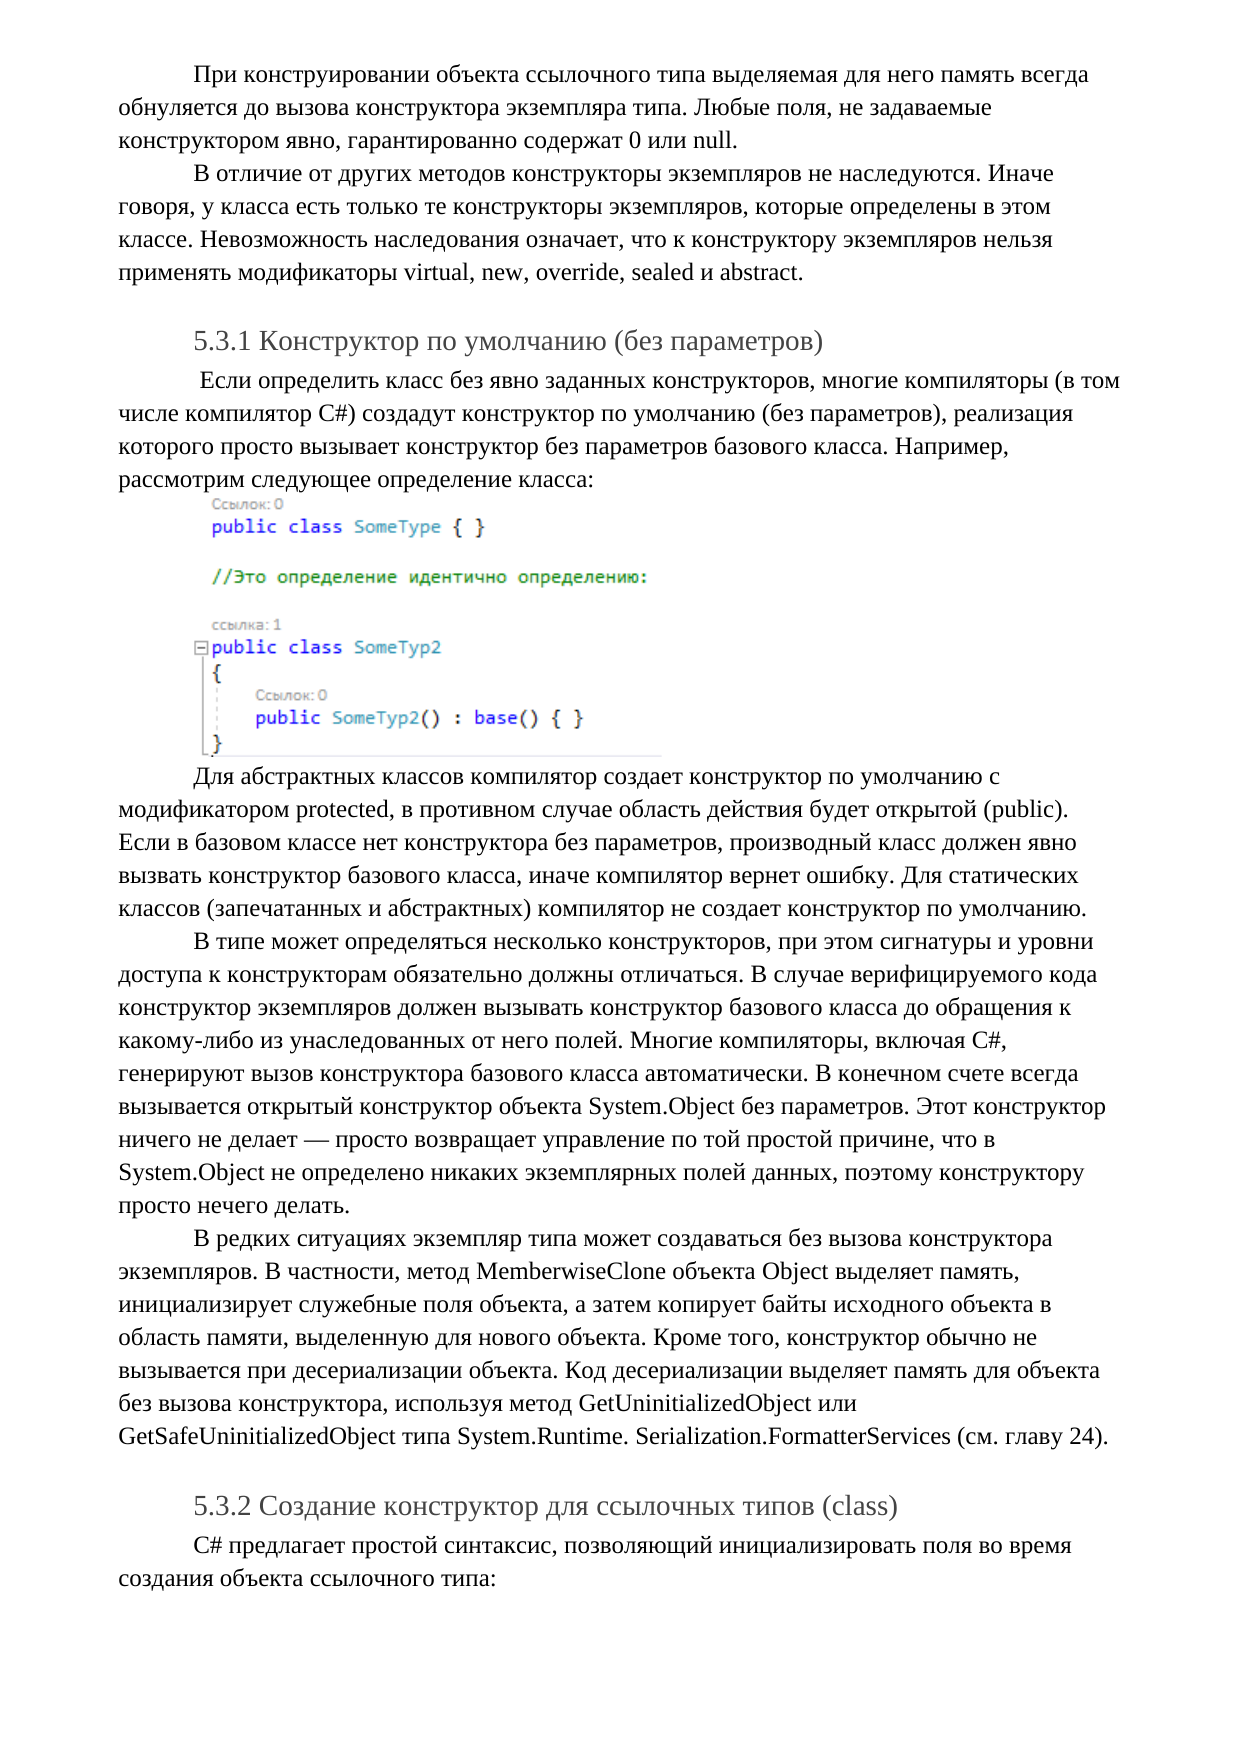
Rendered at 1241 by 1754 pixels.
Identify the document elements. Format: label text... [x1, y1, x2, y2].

text Если определить класс без явно заданных конструкторов, многие компиляторы (в том числе компилятор C#) создадут конструктор по умолчанию (без параметров), реализация которого просто вызывает конструктор без параметров базового класса. Например, рассмотрим следующее определение класса: [118, 365, 1122, 493]
picture [193, 497, 662, 757]
text В редких ситуациях экземпляр типа может создаваться без вызова конструктора экземпляров. В частности, метод MemberwiseClone объекта Object выделяет память, инициализирует служебные поля объекта, а затем копирует байты исходного объекта в область памяти, выделенную для нового объекта. Кроме того, конструктор обычно не вызывается при десериализации объекта. Код десериализации выделяет память для объекта без вызова конструктора, используя метод GetUninitializedObject или GetSafeUninitializedObject типа System.Runtime. Serialization.FormatterServices (см. главу 24). [118, 1223, 1122, 1450]
text Для абстрактных классов компилятор создает конструктор по умолчанию с модификатором protected, в противном случае область действия будет открытой (public). Если в базовом классе нет конструктора без параметров, производный класс должен явно вызвать конструктор базового класса, иначе компилятор вернет ошибку. Для статических классов (запечатанных и абстрактных) компилятор не создает конструктор по умолчанию. [118, 761, 1122, 922]
subtitle 5.3.1 Конструктор по умолчанию (без параметров) [118, 323, 1122, 357]
text В отличие от других методов конструкторы экземпляров не наследуются. Иначе говоря, у класса есть только те конструкторы экземпляров, которые определены в этом классе. Невозможность наследования означает, что к конструктору экземпляров нельзя применять модификаторы virtual, new, override, sealed и abstract. [118, 158, 1122, 286]
text C# предлагает простой синтаксис, позволяющий инициализировать поля во время создания объекта ссылочного типа: [118, 1530, 1122, 1591]
text В типе может определяться несколько конструкторов, при этом сигнатуры и уровни доступа к конструкторам обязательно должны отличаться. В случае верифицируемого кода конструктор экземпляров должен вызывать конструктор базового класса до обращения к какому-либо из унаследованных от него полей. Многие компиляторы, включая C#, генерируют вызов конструктора базового класса автоматически. В конечном счете всегда вызывается открытый конструктор объекта System.Object без параметров. Этот конструктор ничего не делает — просто возвращает управление по той простой причине, что в System.Object не определено никаких экземплярных полей данных, поэтому конструктору просто нечего делать. [118, 926, 1122, 1219]
text При конструировании объекта ссылочного типа выделяемая для него память всегда обнуляется до вызова конструктора экземпляра типа. Любые поля, не задаваемые конструктором явно, гарантированно содержат 0 или null. [118, 59, 1122, 154]
subtitle 5.3.2 Создание конструктор для ссылочных типов (class) [118, 1488, 1122, 1521]
